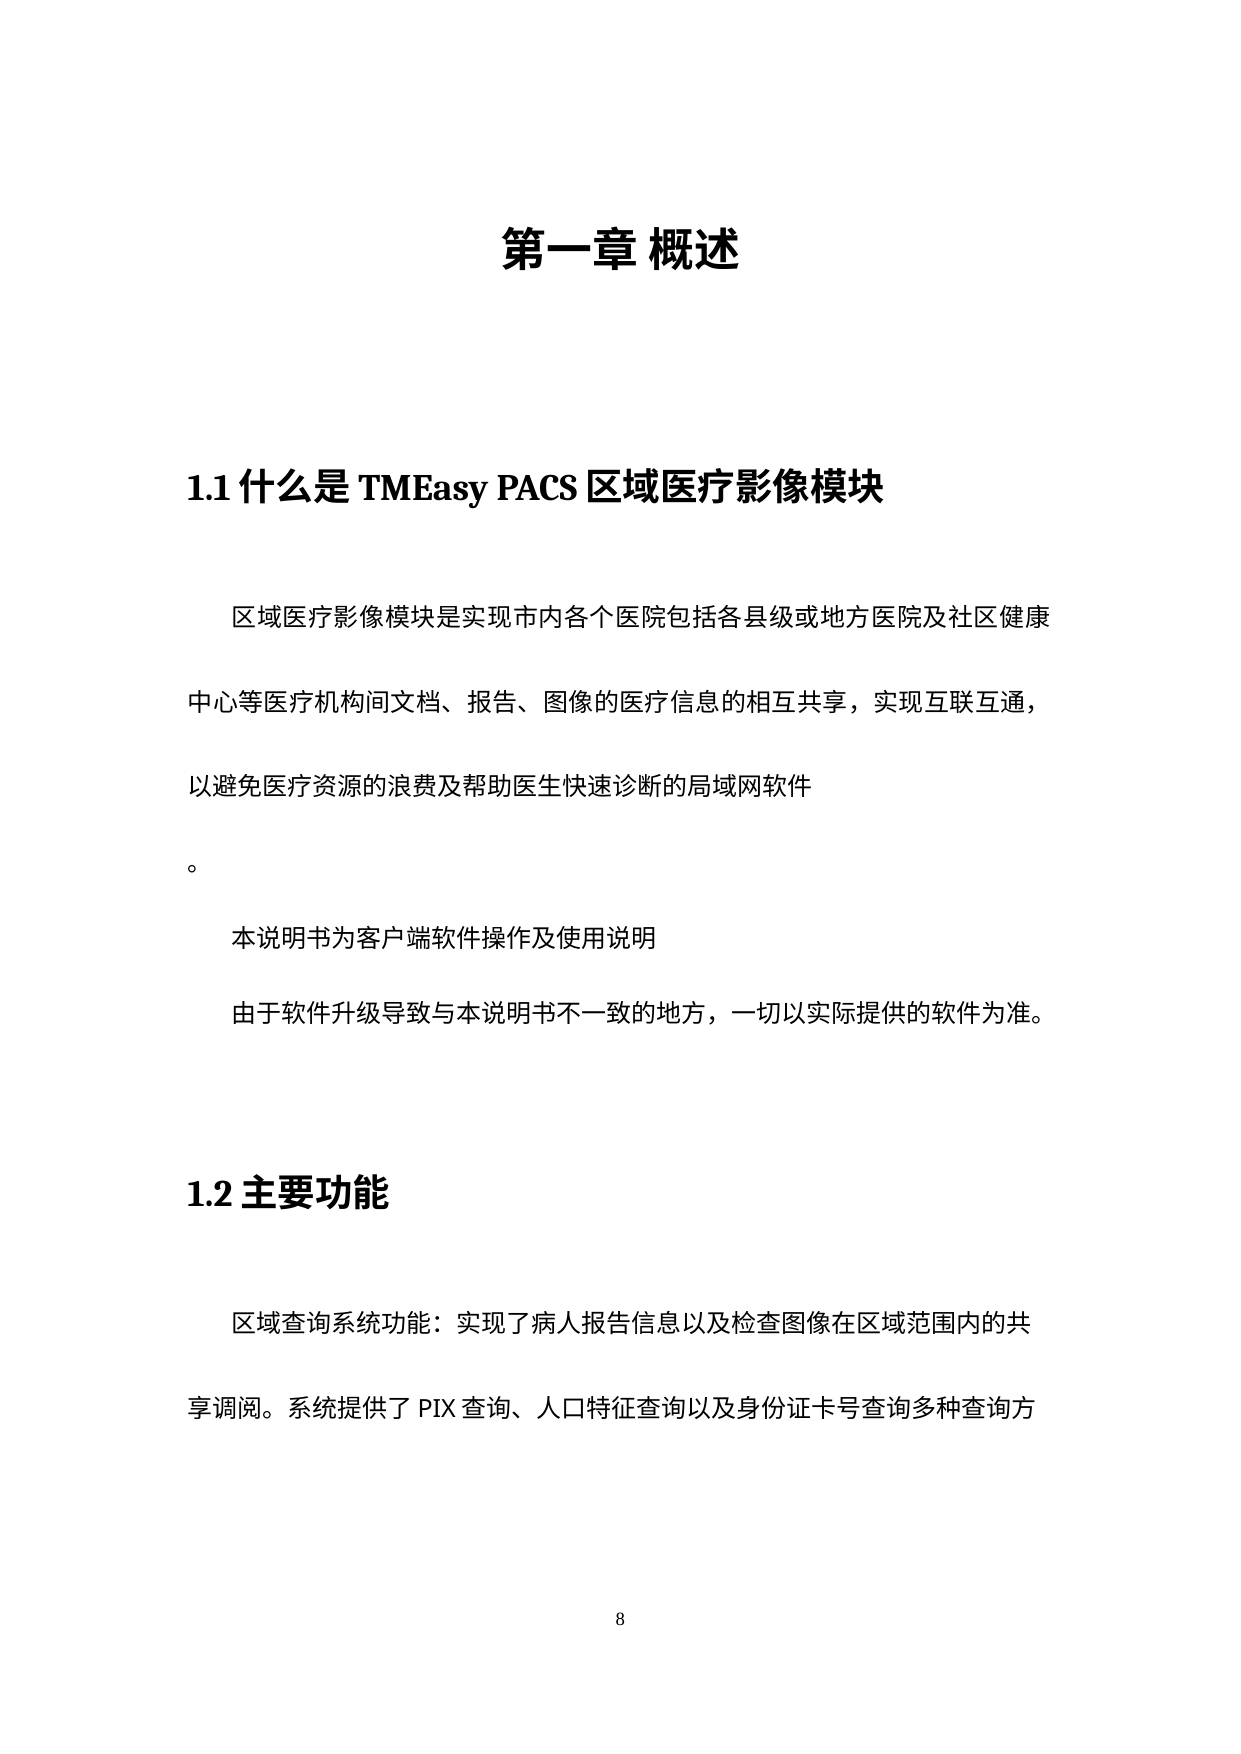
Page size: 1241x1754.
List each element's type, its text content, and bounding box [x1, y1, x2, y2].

text 区域医疗影像模块是实现市内各个医院包括各县级或地方医院及社区健康中心等医疗机构间文档、报告、图像的医疗信息的相互共享，实现互联互通，以避免医疗资源的浪费及帮助医生快速诊断的局域网软件 [187, 583, 1053, 817]
text 本说明书为客户端软件操作及使用说明 [187, 904, 1053, 969]
text 由于软件升级导致与本说明书不一致的地方，一切以实际提供的软件为准。 [187, 979, 1053, 1044]
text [187, 1289, 1053, 1439]
subtitle 1.2主要功能 [187, 1158, 1053, 1223]
subtitle 第一章 概述 [187, 197, 1053, 295]
text 。 [187, 828, 1053, 893]
subtitle 1.1什么是TMEasy PACS区域医疗影像模块 [187, 451, 1053, 516]
